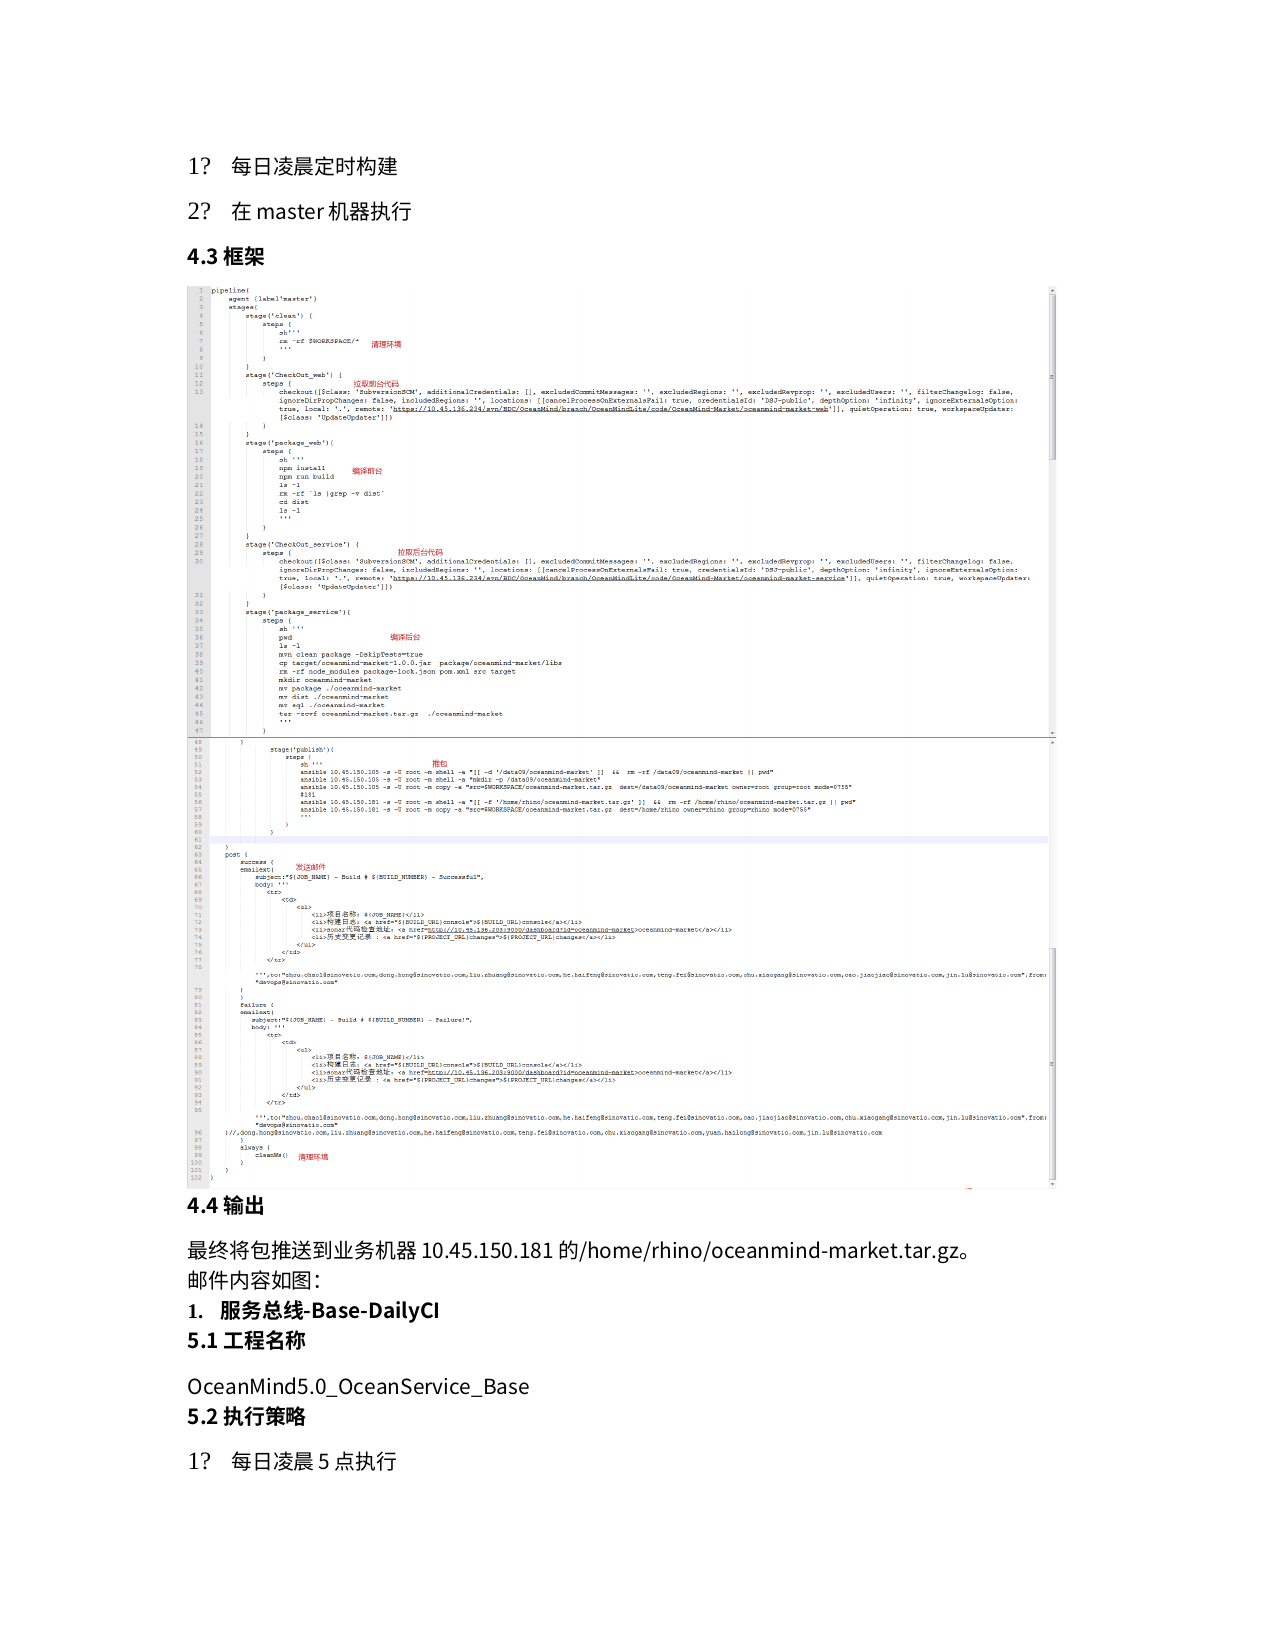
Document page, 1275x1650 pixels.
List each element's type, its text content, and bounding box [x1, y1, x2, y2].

text OceanMind5.0_OceanService_Base [187, 1370, 1087, 1400]
list 每日凌晨定时构建 [187, 150, 1087, 180]
list 每日凌晨5点执行 [187, 1446, 1087, 1476]
text 邮件内容如图： [187, 1264, 1087, 1294]
text 5.1工程名称 [187, 1325, 1087, 1355]
text 最终将包推送到业务机器10.45.150.181的/home/rhino/oceanmind-market.tar.gz。 [187, 1234, 1087, 1264]
text 4.4输出 [187, 1189, 1087, 1219]
picture [187, 286, 1057, 1189]
text 4.3框架 [187, 241, 1087, 271]
list 服务总线-Base-DailyCI [187, 1294, 1087, 1325]
text 5.2执行策略 [187, 1400, 1087, 1431]
list 在master机器执行 [187, 195, 1087, 226]
